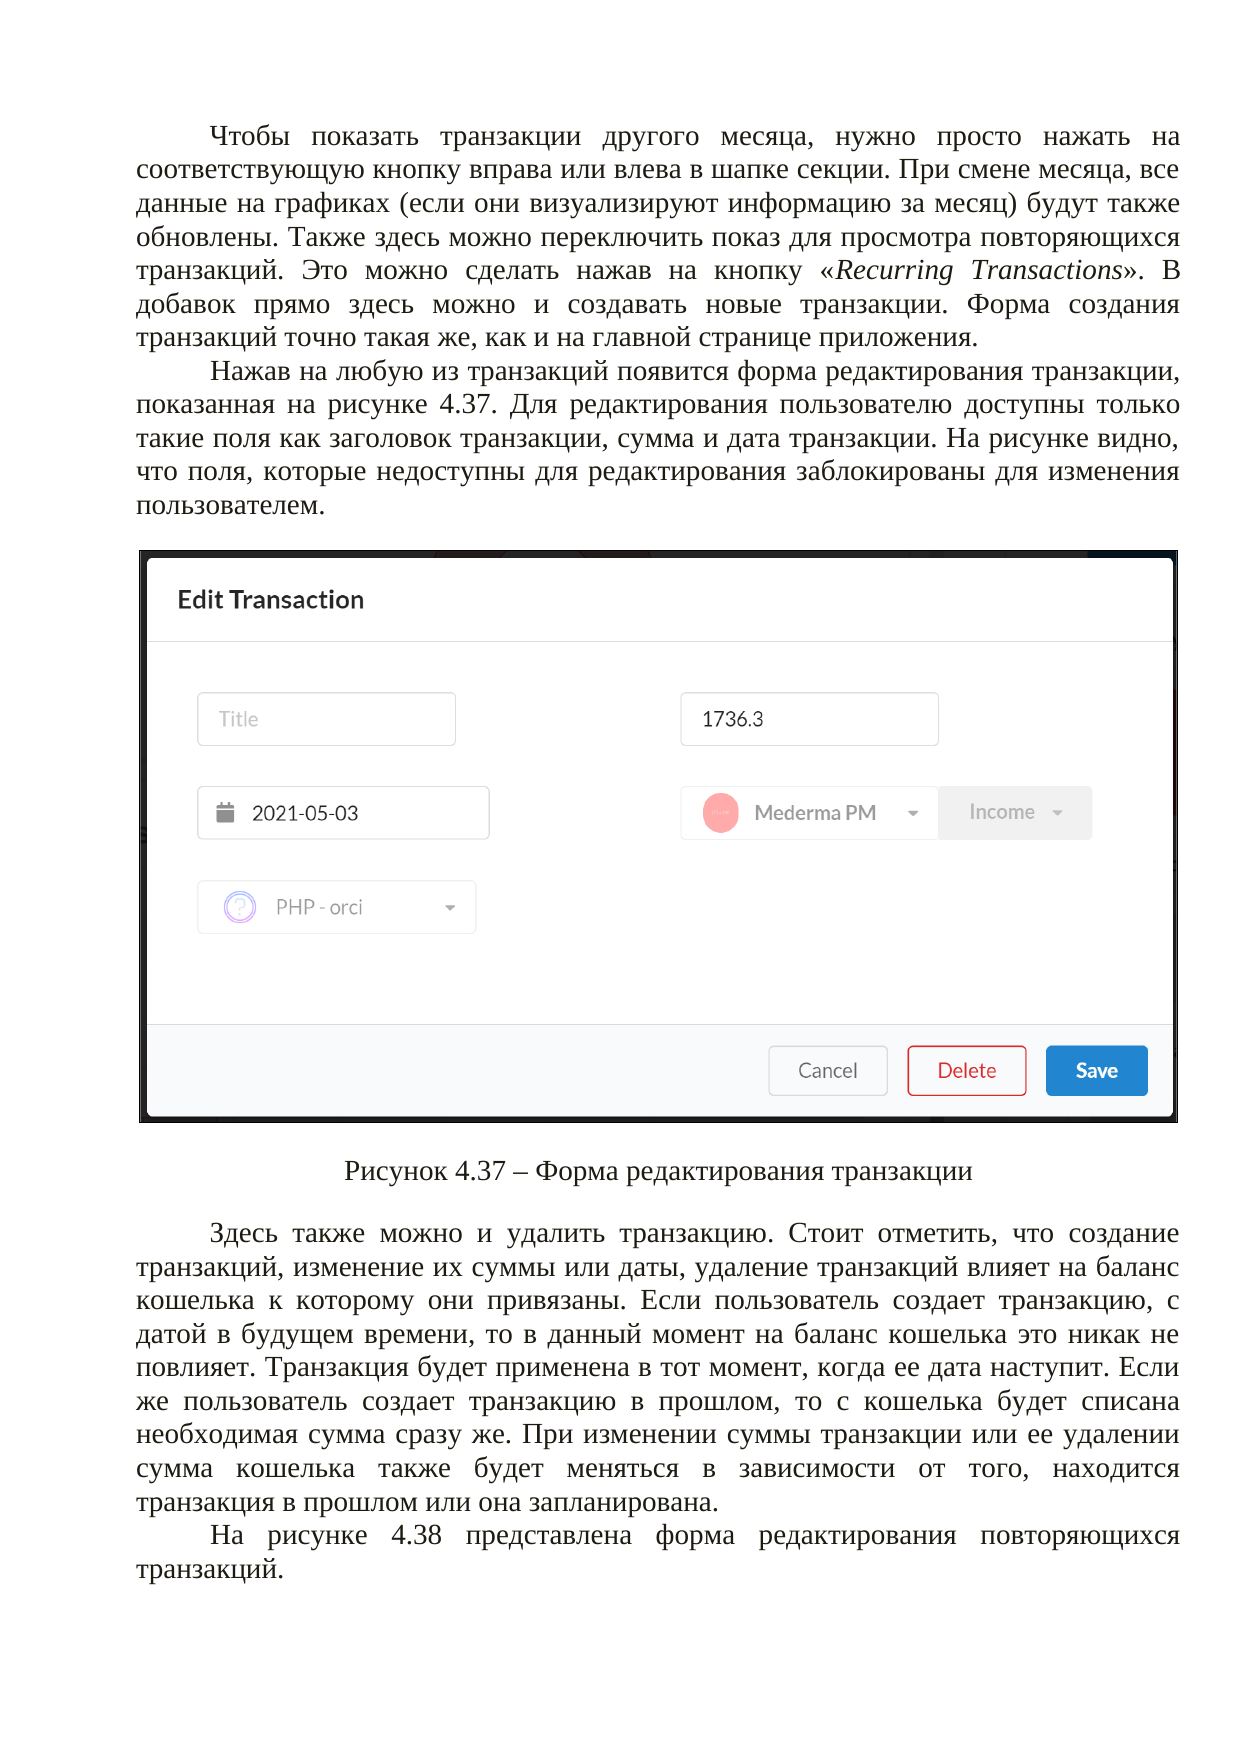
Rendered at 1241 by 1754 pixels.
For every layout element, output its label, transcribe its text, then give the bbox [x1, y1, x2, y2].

picture [140, 551, 1177, 1122]
text На рисунке 4.38 представлена форма редактирования повторяющихся транзакций. [136, 1517, 1181, 1584]
text Чтобы показать транзакции другого месяца, нужно просто нажать на соответствующую кнопку вправа или влева в шапке секции. При смене месяца, все данные на графиках (если они визуализируют информацию за месяц) будут также обновлены. Также здесь можно переключить показ для просмотра повторяющихся транзакций. Это можно сделать нажав на кнопку «Recurring Transactions». В добавок прямо здесь можно и создавать новые транзакции. Форма создания транзакций точно такая же, как и на главной странице приложения. [136, 118, 1181, 353]
text Нажав на любую из транзакций появится форма редактирования транзакции, показанная на рисунке 4.37. Для редактирования пользователю доступны только такие поля как заголовок транзакции, сумма и дата транзакции. На рисунке видно, что поля, которые недоступны для редактирования заблокированы для изменения пользователем. [136, 353, 1181, 521]
text Здесь также можно и удалить транзакцию. Стоит отметить, что создание транзакций, изменение их суммы или даты, удаление транзакций влияет на баланс кошелька к которому они привязаны. Если пользователь создает транзакцию, с датой в будущем времени, то в данный момент на баланс кошелька это никак не повлияет. Транзакция будет применена в тот момент, когда ее дата наступит. Если же пользователь создает транзакцию в прошлом, то с кошелька будет списана необходимая сумма сразу же. При изменении суммы транзакции или ее удалении сумма кошелька также будет меняться в зависимости от того, находится транзакция в прошлом или она запланирована. [136, 1215, 1181, 1517]
text Рисунок 4.37 – Форма редактирования транзакции [136, 1153, 1181, 1186]
